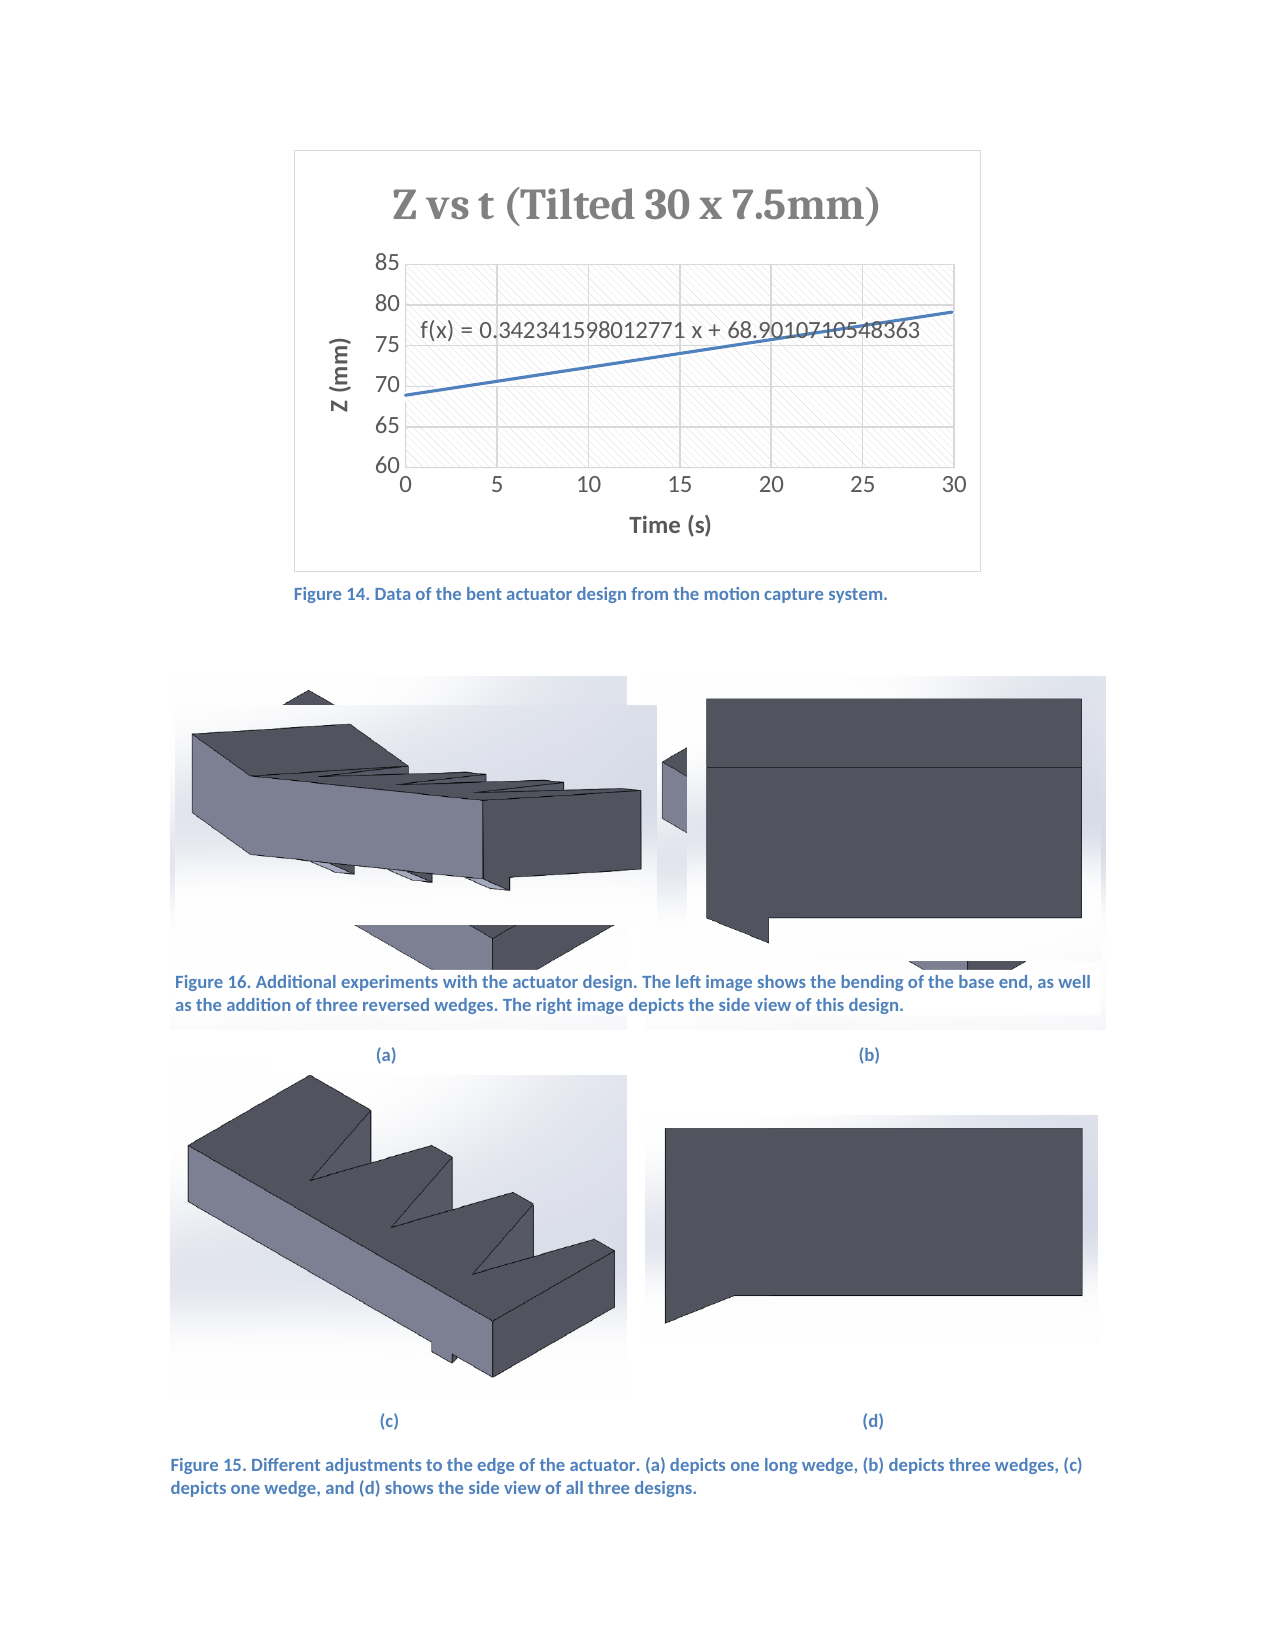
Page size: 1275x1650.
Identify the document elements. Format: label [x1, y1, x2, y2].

picture [170, 676, 1106, 1030]
picture [170, 1061, 627, 1400]
picture [645, 1115, 1098, 1344]
